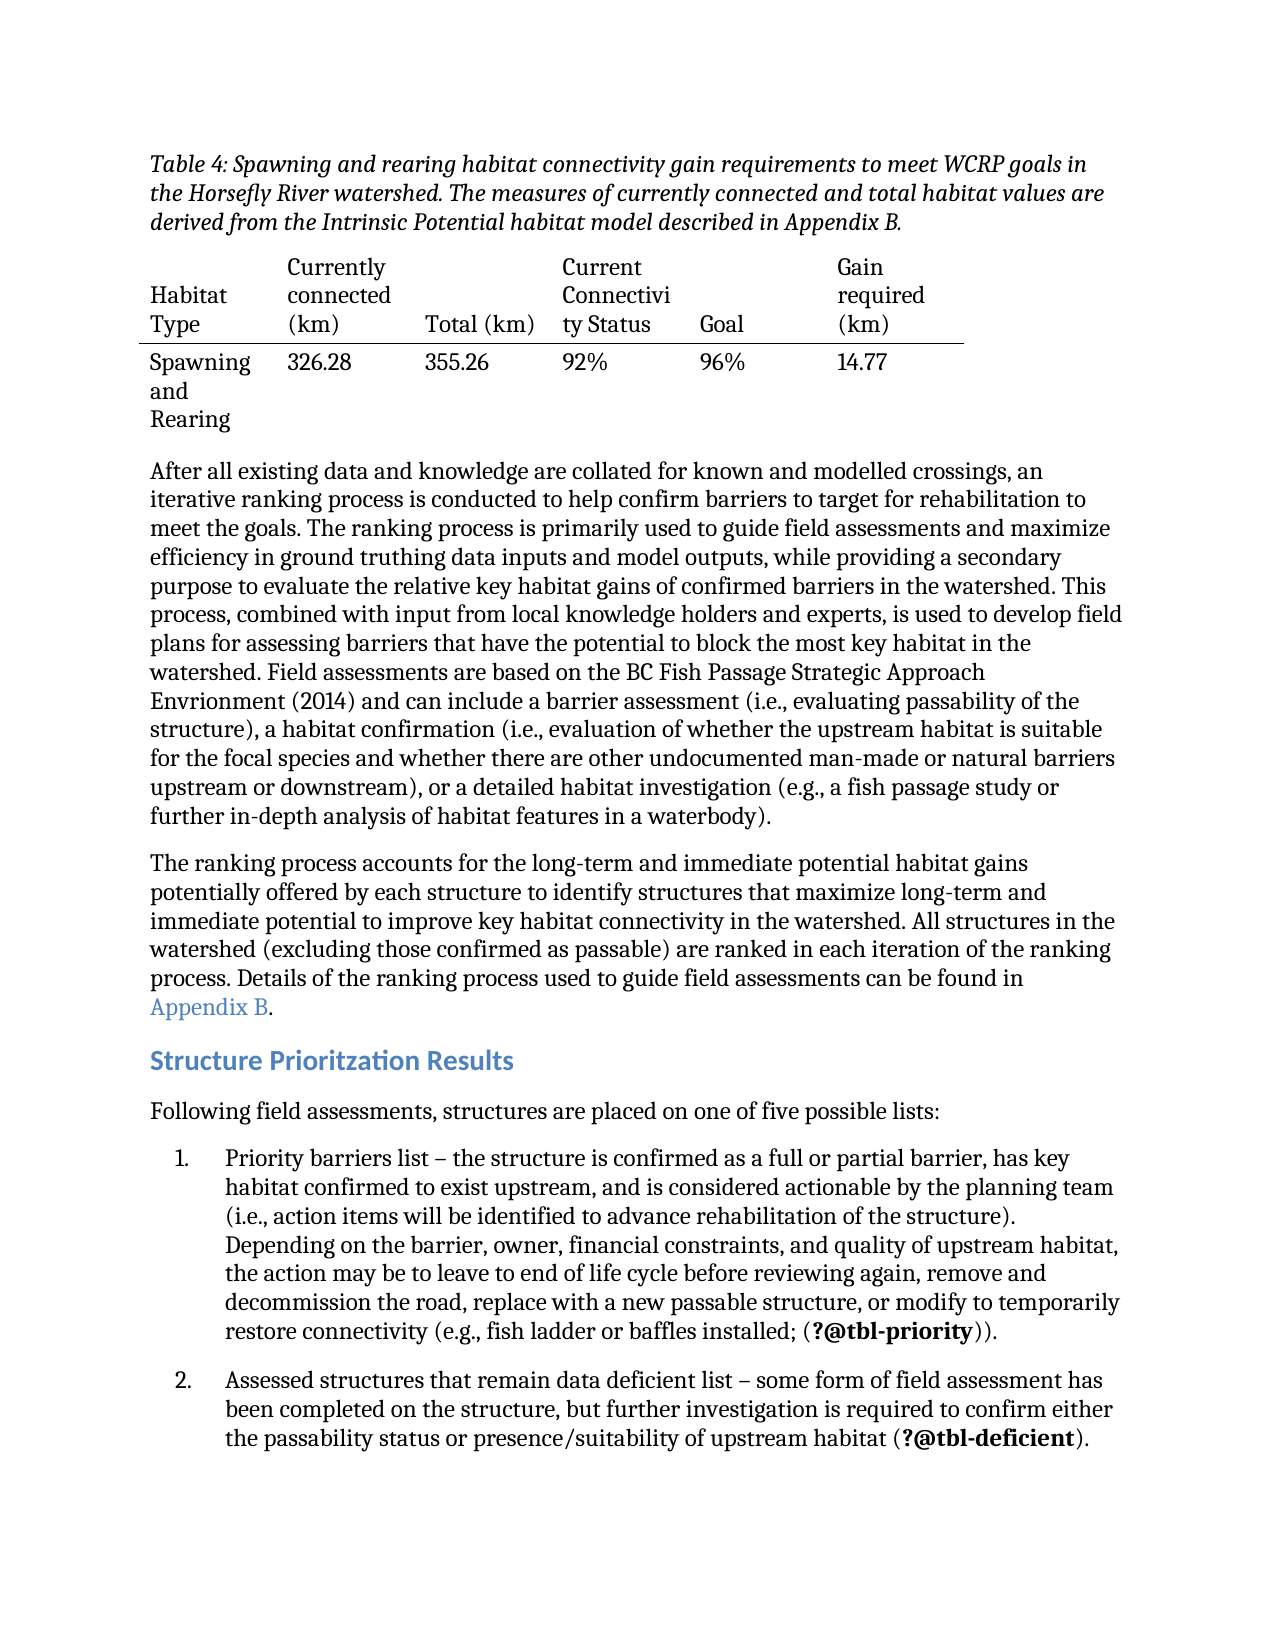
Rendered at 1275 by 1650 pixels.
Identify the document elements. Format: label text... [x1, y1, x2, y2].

list Assessed structures that remain data deficient list – some form of field assessment has been completed on the structure, but further investigation is required to confirm either the passability status or presence/suitability of upstream habitat (?@tbl-deficient). [175, 1366, 1125, 1453]
list Priority barriers list – the structure is confirmed as a full or partial barrier, has key habitat confirmed to exist upstream, and is considered actionable by the planning team (i.e., action items will be identified to advance rehabilitation of the structure). Depending on the barrier, owner, financial constraints, and quality of upstream habitat, the action may be to leave to end of life cycle before reviewing again, remove and decommission the road, replace with a new passable structure, or modify to temporarily restore connectivity (e.g., fish ladder or baffles installed; (?@tbl-priority)). [175, 1144, 1125, 1346]
table_cell Spawning and Rearing [139, 344, 276, 438]
table_cell 326.28 [276, 344, 414, 438]
table_header Gain required (km) [826, 249, 964, 342]
table_header Currently connected (km) [276, 249, 414, 342]
text Following field assessments, structures are placed on one of five possible lists: [150, 1097, 1125, 1126]
text The ranking process accounts for the long-term and immediate potential habitat gains potentially offered by each structure to identify structures that maximize long-term and immediate potential to improve key habitat connectivity in the watershed. All structures in the watershed (excluding those confirmed as passable) are ranked in each iteration of the ranking process. Details of the ranking process used to guide field assessments can be found in Appendix B. [150, 849, 1125, 1022]
table_header Habitat Type [139, 249, 276, 342]
table_header Current Connectivity Status [551, 249, 689, 342]
subtitle Structure Prioritzation Results [150, 1042, 1125, 1078]
table_cell 355.26 [414, 344, 551, 438]
table_cell 92% [551, 344, 689, 438]
text After all existing data and knowledge are collated for known and modelled crossings, an iterative ranking process is conducted to help confirm barriers to target for rehabilitation to meet the goals. The ranking process is primarily used to guide field assessments and maximize efficiency in ground truthing data inputs and model outputs, while providing a secondary purpose to evaluate the relative key habitat gains of confirmed barriers in the watershed. This process, combined with input from local knowledge holders and experts, is used to develop field plans for assessing barriers that have the potential to block the most key habitat in the watershed. Field assessments are based on the BC Fish Passage Strategic Approach Envrionment (2014) and can include a barrier assessment (i.e., evaluating passability of the structure), a habitat confirmation (i.e., evaluation of whether the upstream habitat is suitable for the focal species and whether there are other undocumented man-made or natural barriers upstream or downstream), or a detailed habitat investigation (e.g., a fish passage study or further in-depth analysis of habitat features in a waterbody). [150, 457, 1125, 830]
table_cell 14.77 [826, 344, 964, 438]
text Table 4: Spawning and rearing habitat connectivity gain requirements to meet WCRP goals in the Horsefly River watershed. The measures of currently connected and total habitat values are derived from the Intrinsic Potential habitat model described in Appendix B. [150, 150, 1125, 236]
table_header Goal [689, 249, 826, 342]
table_header Total (km) [414, 249, 551, 342]
table_cell 96% [689, 344, 826, 438]
